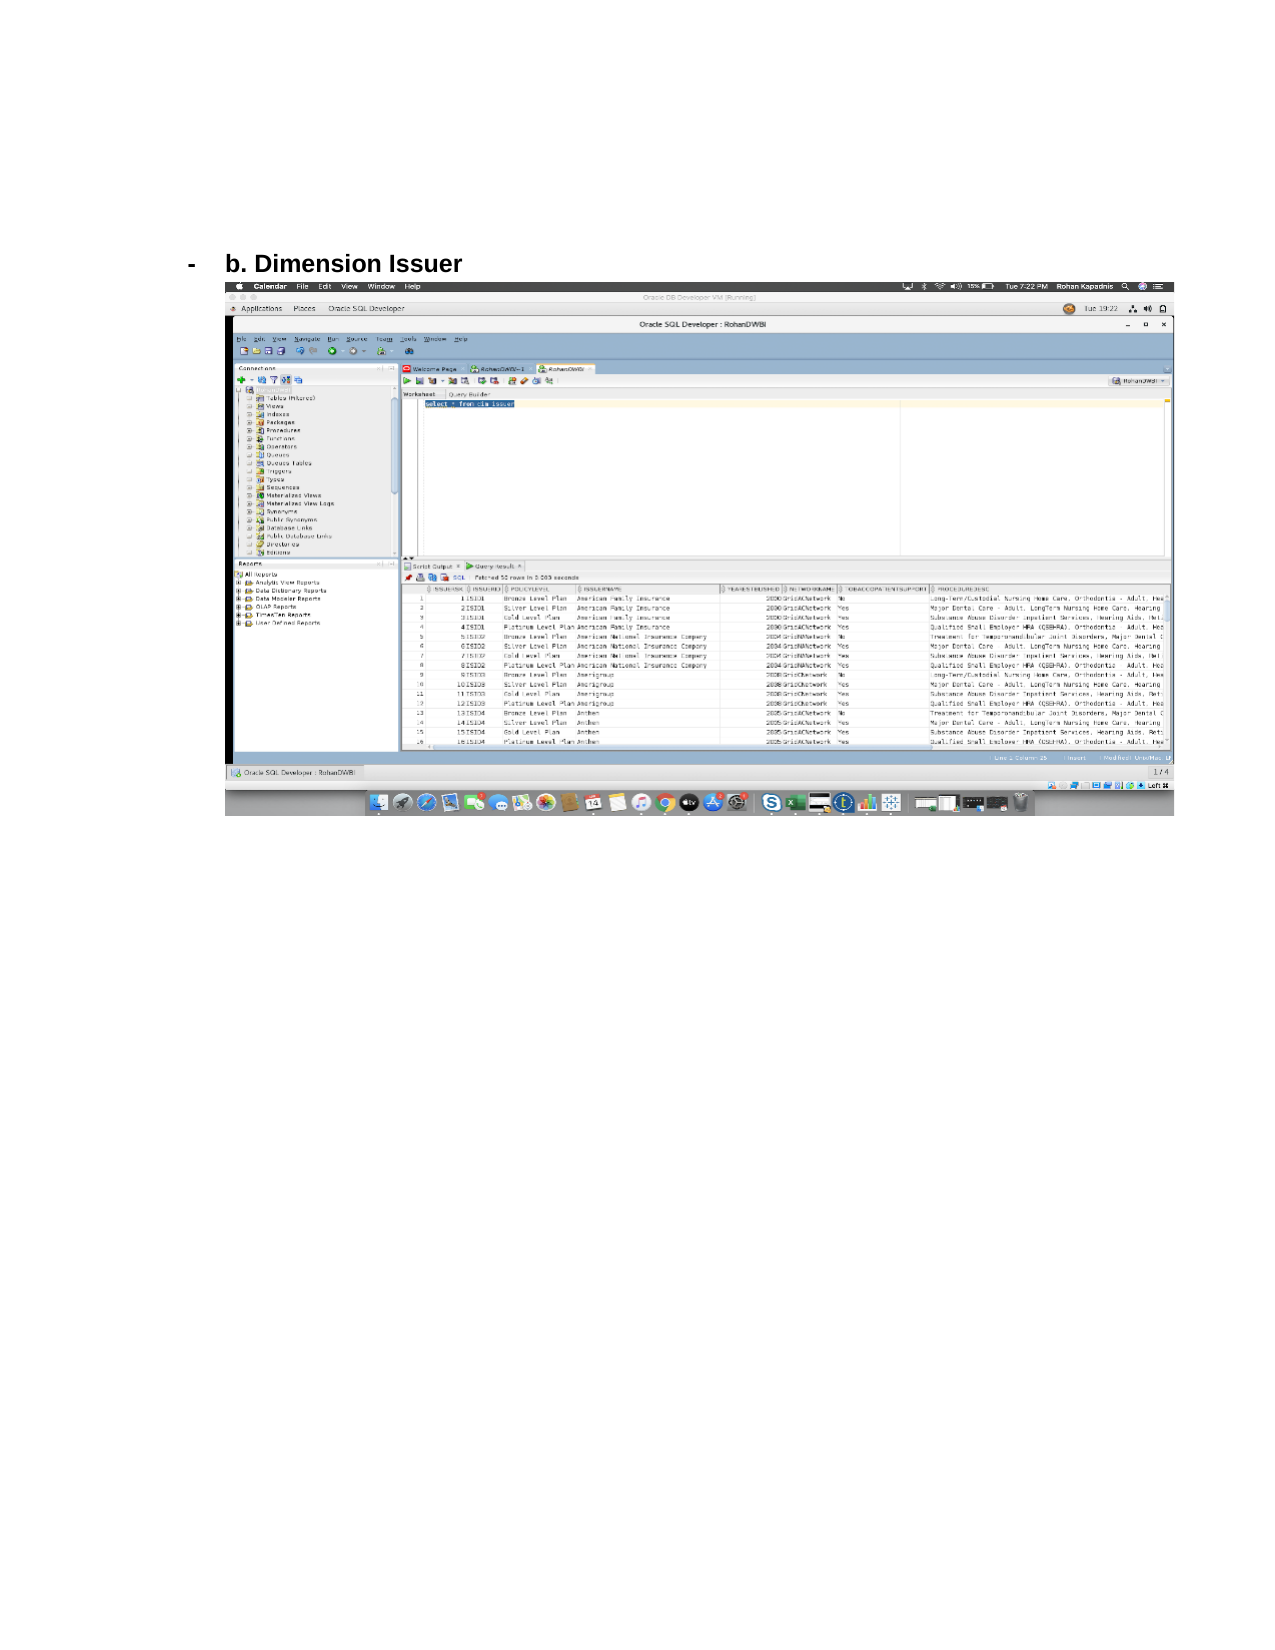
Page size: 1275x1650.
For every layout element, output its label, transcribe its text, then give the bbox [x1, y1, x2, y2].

list b. Dimension Issuer [187, 249, 1125, 278]
picture [225, 282, 1175, 816]
